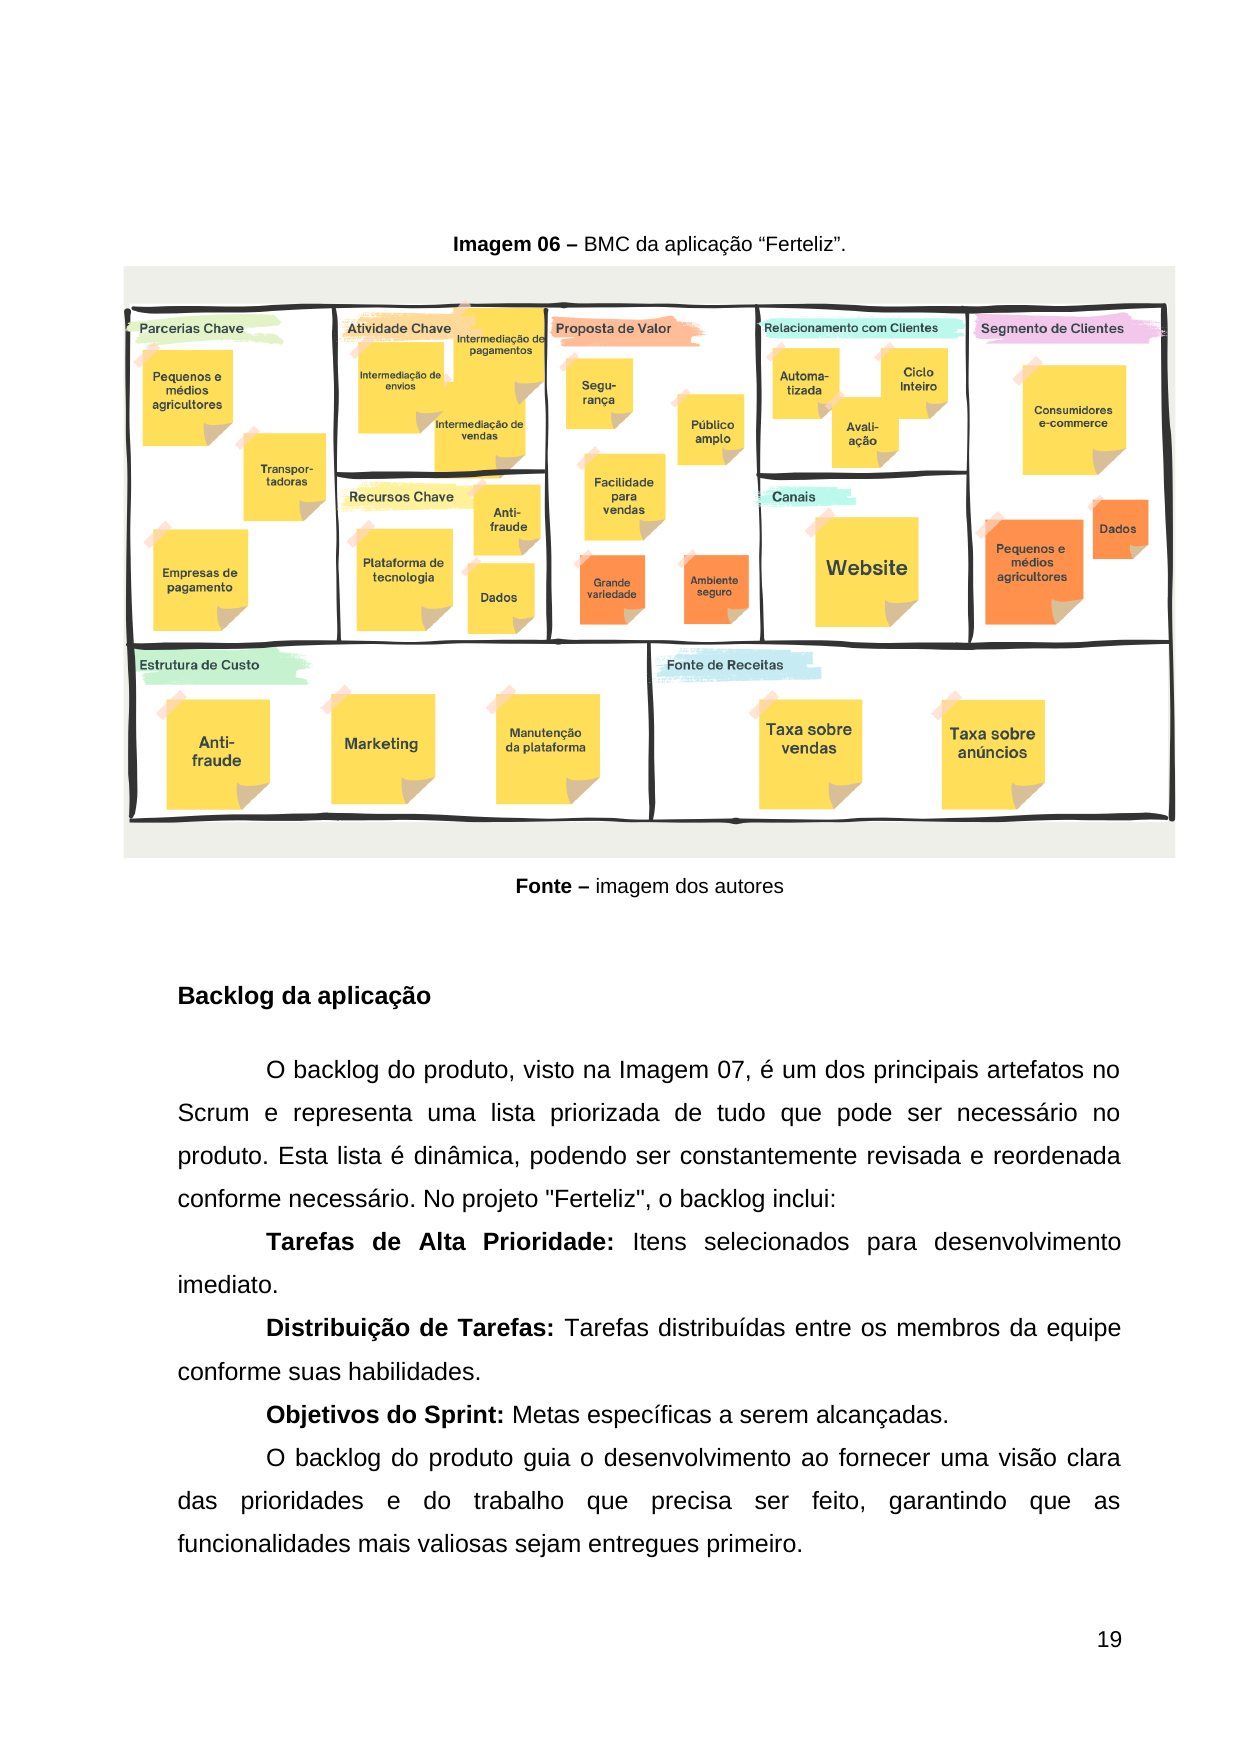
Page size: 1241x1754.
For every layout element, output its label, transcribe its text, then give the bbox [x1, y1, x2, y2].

text Imagem 06 – BMC da aplicação “Ferteliz”. [177, 232, 1122, 256]
text O backlog do produto guia o desenvolvimento ao fornecer uma visão clara das prioridades e do trabalho que precisa ser feito, garantindo que as funcionalidades mais valiosas sejam entregues primeiro. [177, 1443, 1122, 1558]
title Backlog da aplicação [177, 981, 1122, 1010]
text Fonte – imagem dos autores [177, 858, 1122, 897]
text Distribuição de Tarefas: Tarefas distribuídas entre os membros da equipe conforme suas habilidades. [177, 1313, 1122, 1385]
picture [123, 266, 1176, 858]
text O backlog do produto, visto na Imagem 07, é um dos principais artefatos no Scrum e representa uma lista priorizada de tudo que pode ser necessário no produto. Esta lista é dinâmica, podendo ser constantemente revisada e reordenada conforme necessário. No projeto "Ferteliz", o backlog inclui: [177, 1055, 1122, 1213]
text Objetivos do Sprint: Metas específicas a serem alcançadas. [177, 1400, 1122, 1428]
text Tarefas de Alta Prioridade: Itens selecionados para desenvolvimento imediato. [177, 1227, 1122, 1299]
